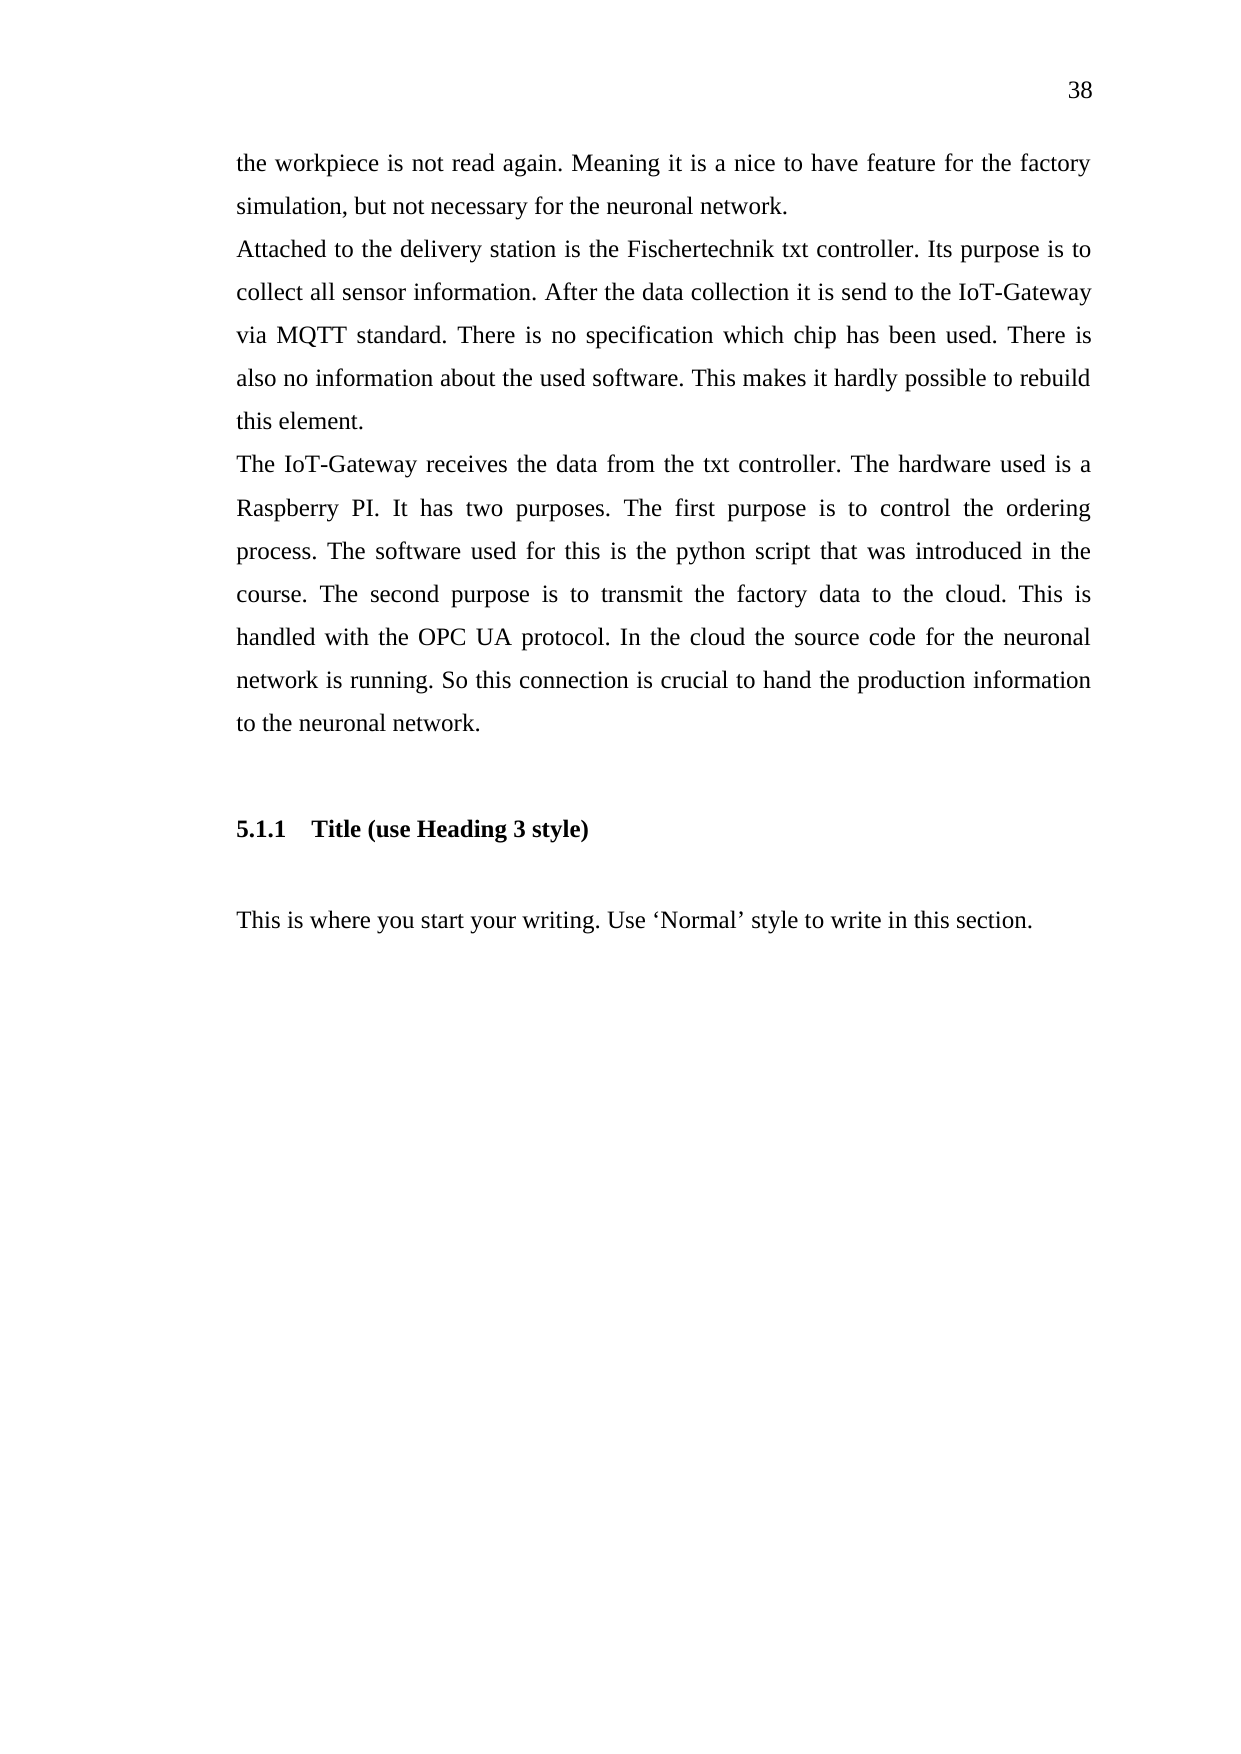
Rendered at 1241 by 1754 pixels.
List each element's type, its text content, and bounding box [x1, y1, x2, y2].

text The IoT-Gateway receives the data from the txt controller. The hardware used is a Raspberry PI. It has two purposes. The first purpose is to control the ordering process. The software used for this is the python script that was introduced in the course. The second purpose is to transmit the factory data to the cloud. This is handled with the OPC UA protocol. In the cloud the source code for the neuronal network is running. So this connection is crucial to hand the production information to the neuronal network. [236, 449, 1092, 737]
text Attached to the delivery station is the Fischertechnik txt controller. Its purpose is to collect all sensor information. After the data collection it is send to the IoT-Gateway via MQTT standard. There is no specification which chip has been used. There is also no information about the used software. This makes it hardly possible to rebuild this element. [236, 234, 1092, 435]
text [236, 148, 1092, 219]
text This is where you start your writing. Use ‘Normal’ style to write in this section. [236, 905, 1092, 934]
subtitle Title (use Heading 3 style) [236, 814, 1092, 843]
